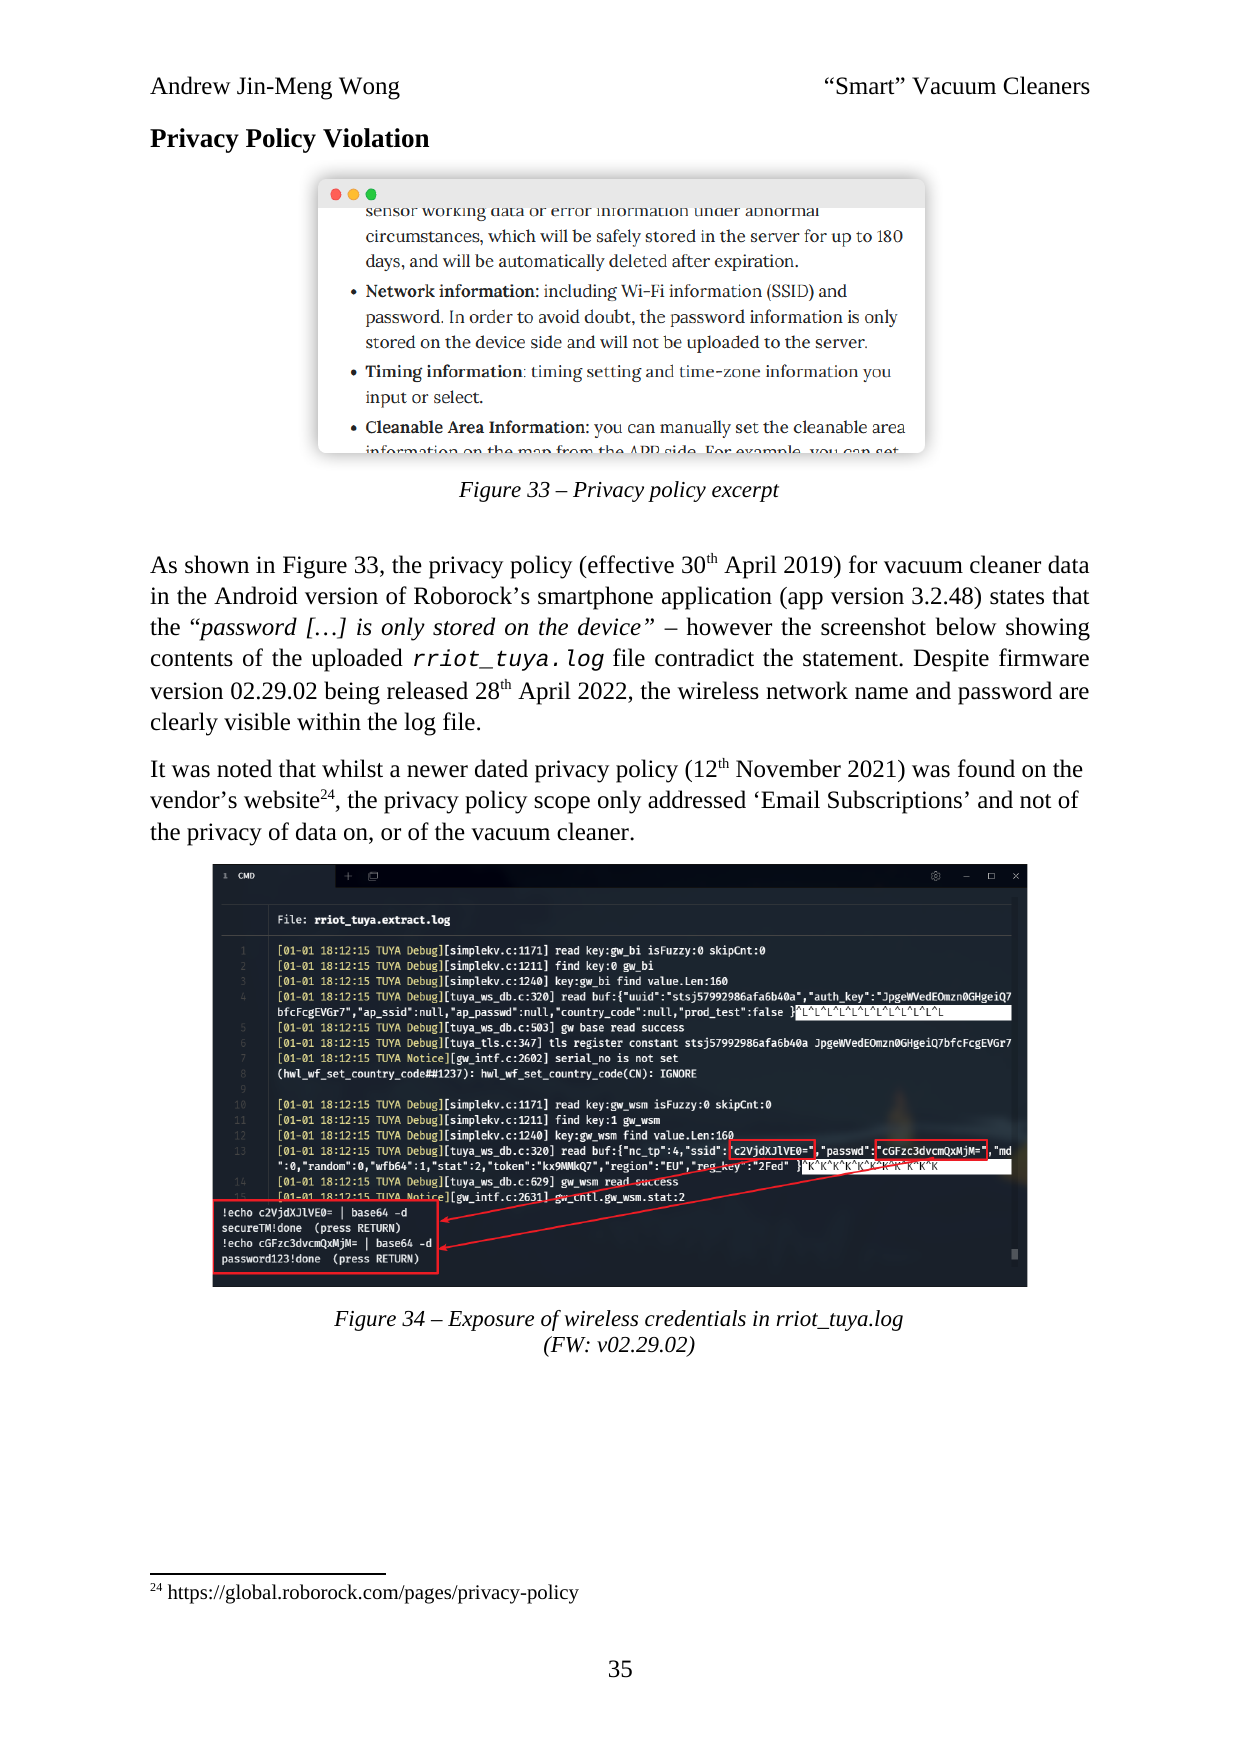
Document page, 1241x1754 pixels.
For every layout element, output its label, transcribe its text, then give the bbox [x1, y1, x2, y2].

picture [212, 864, 1028, 1287]
text It was noted that whilst a newer dated privacy policy (12th November 2021) was found on the vendor’s website, the privacy policy scope only addressed ‘Email Subscriptions’ and not of the privacy of data on, or of the vacuum cleaner. [150, 754, 1090, 845]
text As shown in Figure 33, the privacy policy (effective 30th April 2019) for vacuum cleaner data in the Android version of Roborock’s smartphone application (app version 3.2.48) states that the “password […] is only stored on the device” – however the screenshot below showing contents of the uploaded rriot_tuya.log file contradict the statement. Despite firmware version 02.29.02 being released 28th April 2022, the wireless network name and password are clearly visible within the log file. [150, 550, 1090, 736]
picture [309, 170, 933, 461]
subtitle Privacy Policy Violation [150, 122, 1090, 153]
